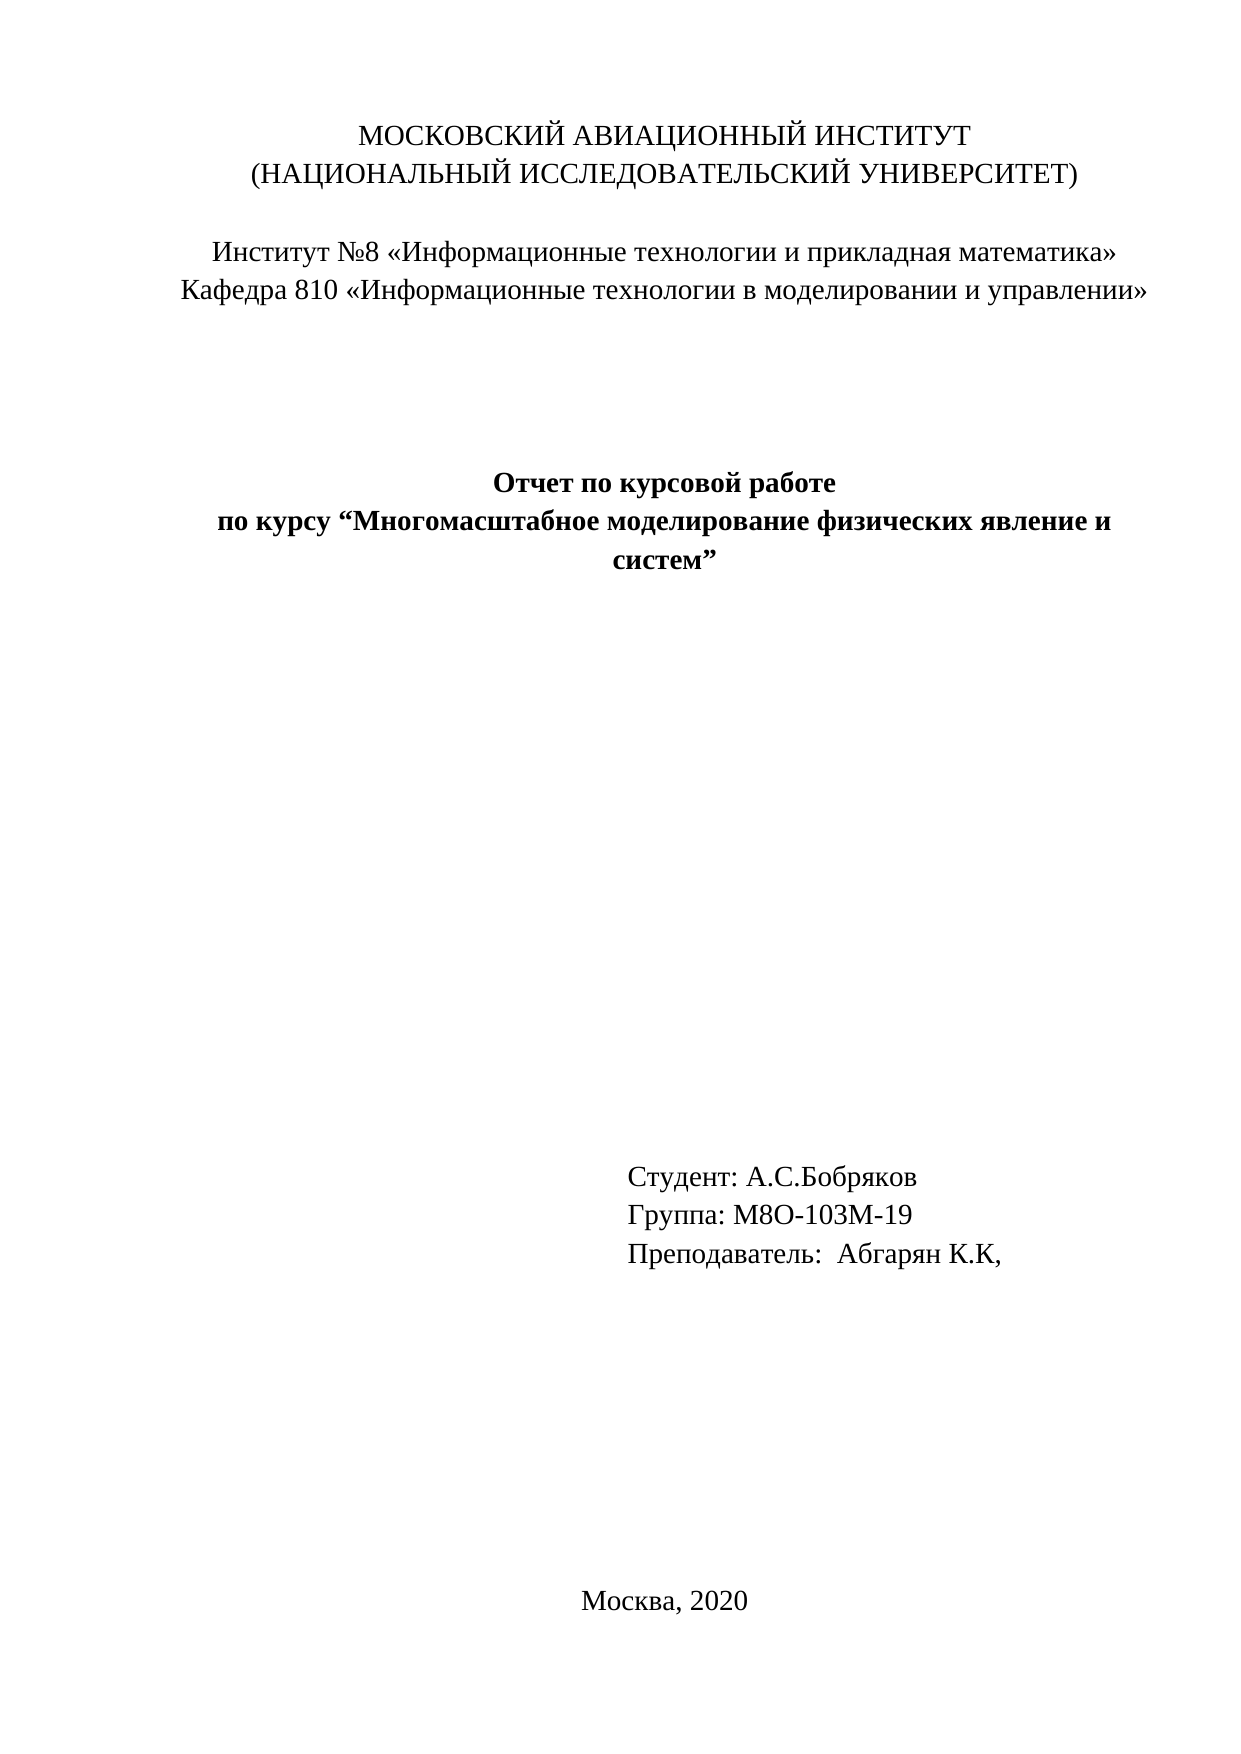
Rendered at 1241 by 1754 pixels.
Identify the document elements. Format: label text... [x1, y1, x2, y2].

text Студент: А.С.Бобряков [627, 1159, 1152, 1192]
text Группа: М8O-103М-19 [627, 1197, 1152, 1231]
text Москва, 2020 [177, 1583, 1152, 1616]
text Кафедра 810 «Информационные технологии в моделировании и управлении» [177, 272, 1152, 306]
text (НАЦИОНАЛЬНЫЙ ИССЛЕДОВАТЕЛЬСКИЙ УНИВЕРСИТЕТ) [177, 157, 1152, 190]
text Отчет по курсовой работе [177, 465, 1152, 498]
text по курсу “Многомасштабное моделирование физических явление и систем” [177, 503, 1152, 576]
text Преподаватель: Абгарян К.К, [627, 1236, 1152, 1269]
text МОСКОВСКИЙ АВИАЦИОННЫЙ ИНСТИТУТ [177, 118, 1152, 152]
text Институт №8 «Информационные технологии и прикладная математика» [177, 234, 1152, 267]
